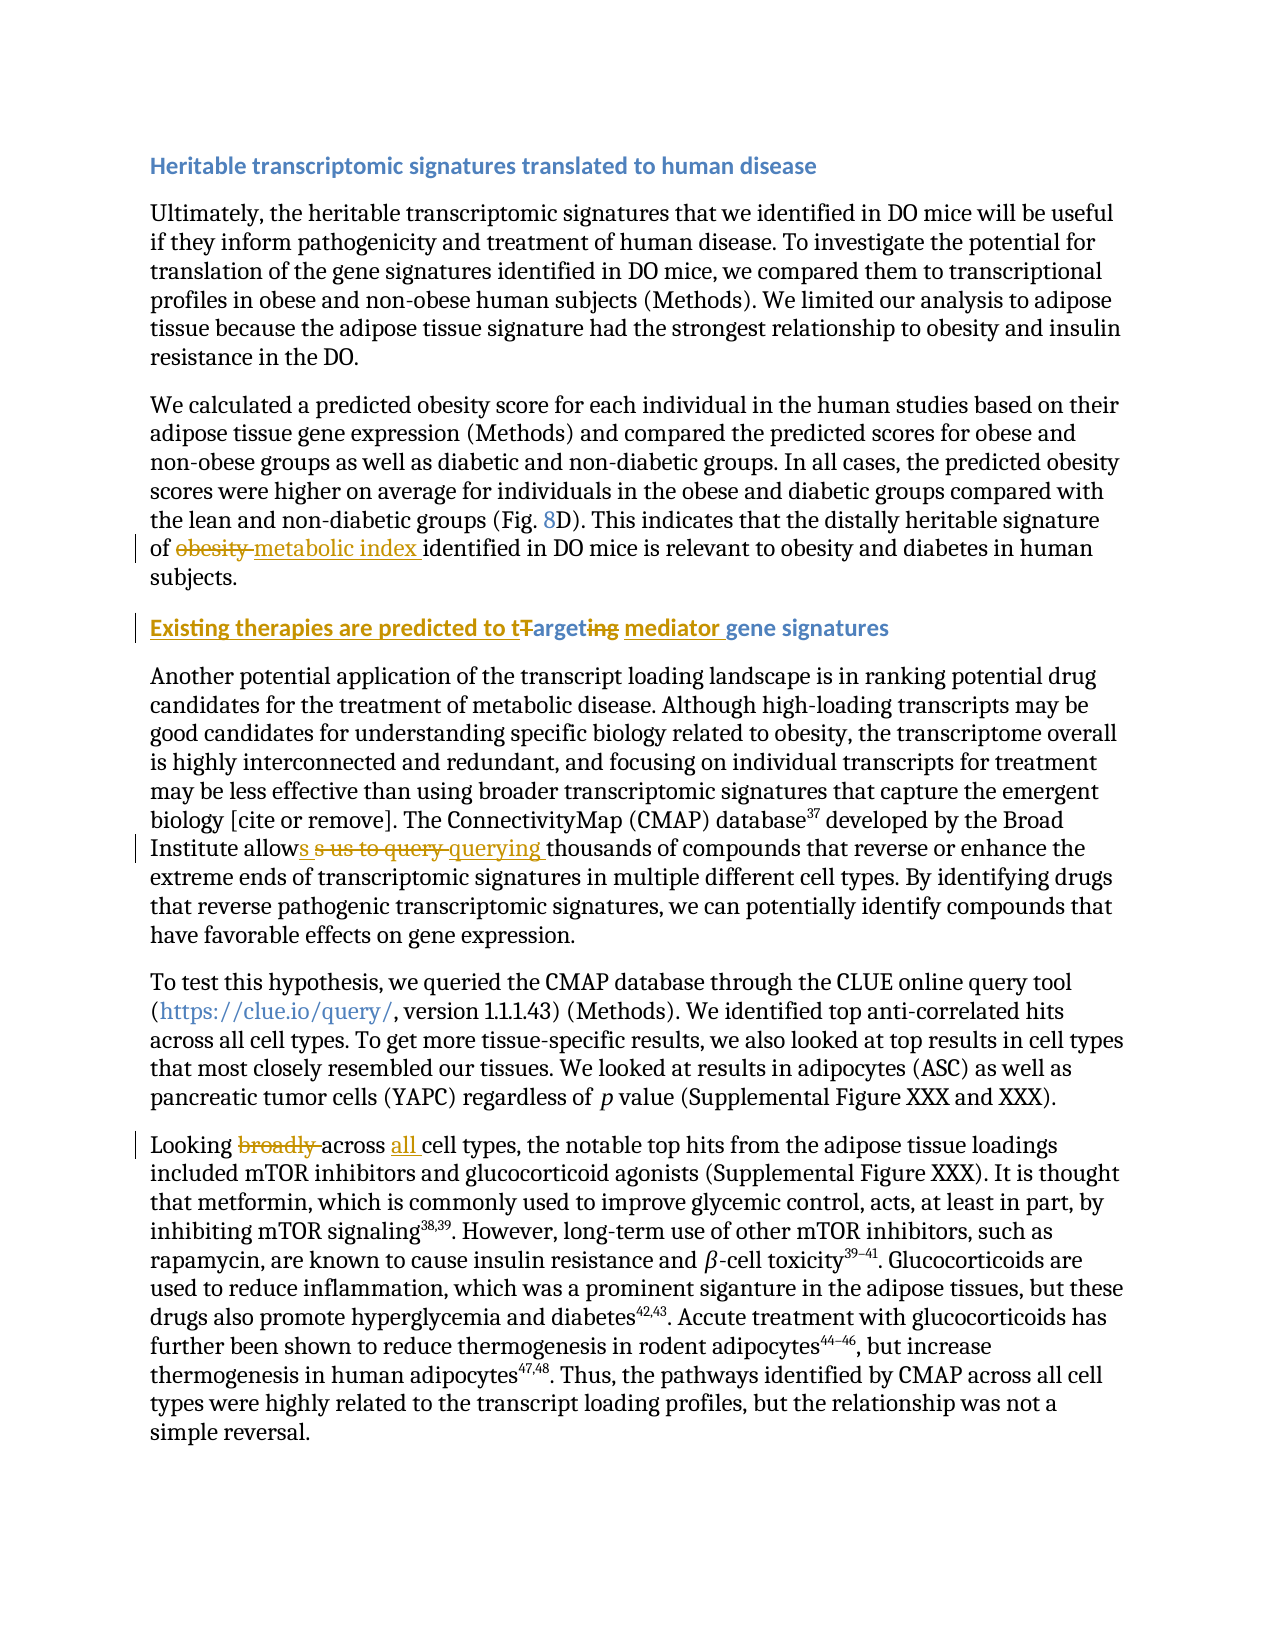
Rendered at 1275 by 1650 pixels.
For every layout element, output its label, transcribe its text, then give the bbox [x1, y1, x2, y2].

text Another potential application of the transcript loading landscape is in ranking potential drug candidates for the treatment of metabolic disease. Although high-loading transcripts may be good candidates for understanding specific biology related to obesity, the transcriptome overall is highly interconnected and redundant, and focusing on individual transcripts for treatment may be less effective than using broader transcriptomic signatures that capture the emergent biology [cite or remove]. The ConnectivityMap (CMAP) database37 developed by the Broad Institute allowthousands of compounds that reverse or enhance the extreme ends of transcriptomic signatures in multiple different cell types. By identifying drugs that reverse pathogenic transcriptomic signatures, we can potentially identify compounds that have favorable effects on gene expression. [150, 662, 1125, 949]
subtitle Heritable transcriptomic signatures translated to human disease [150, 150, 1125, 181]
text Ultimately, the heritable transcriptomic signatures that we identified in DO mice will be useful if they inform pathogenicity and treatment of human disease. To investigate the potential for translation of the gene signatures identified in DO mice, we compared them to transcriptional profiles in obese and non-obese human subjects (Methods). We limited our analysis to adipose tissue because the adipose tissue signature had the strongest relationship to obesity and insulin resistance in the DO. [150, 199, 1125, 372]
text Looking across cell types, the notable top hits from the adipose tissue loadings included mTOR inhibitors and glucocorticoid agonists (Supplemental Figure XXX). It is thought that metformin, which is commonly used to improve glycemic control, acts, at least in part, by inhibiting mTOR signaling38,39. However, long-term use of other mTOR inhibitors, such as rapamycin, are known to cause insulin resistance and -cell toxicity39–41. Glucocorticoids are used to reduce inflammation, which was a prominent siganture in the adipose tissues, but these drugs also promote hyperglycemia and diabetes42,43. Accute treatment with glucocorticoids has further been shown to reduce thermogenesis in rodent adipocytes44–46, but increase thermogenesis in human adipocytes47,48. Thus, the pathways identified by CMAP across all cell types were highly related to the transcript loading profiles, but the relationship was not a simple reversal. [150, 1131, 1125, 1447]
text We calculated a predicted obesity score for each individual in the human studies based on their adipose tissue gene expression (Methods) and compared the predicted scores for obese and non-obese groups as well as diabetic and non-diabetic groups. In all cases, the predicted obesity scores were higher on average for individuals in the obese and diabetic groups compared with the lean and non-diabetic groups (Fig. 8D). This indicates that the distally heritable signature of identified in DO mice is relevant to obesity and diabetes in human subjects. [150, 391, 1125, 592]
subtitle arget gene signatures [150, 613, 1125, 643]
text To test this hypothesis, we queried the CMAP database through the CLUE online query tool (https://clue.io/query/, version 1.1.1.43) (Methods). We identified top anti-correlated hits across all cell types. To get more tissue-specific results, we also looked at top results in cell types that most closely resembled our tissues. We looked at results in adipocytes (ASC) as well as pancreatic tumor cells (YAPC) regardless of value (Supplemental Figure XXX and XXX). [150, 968, 1125, 1112]
